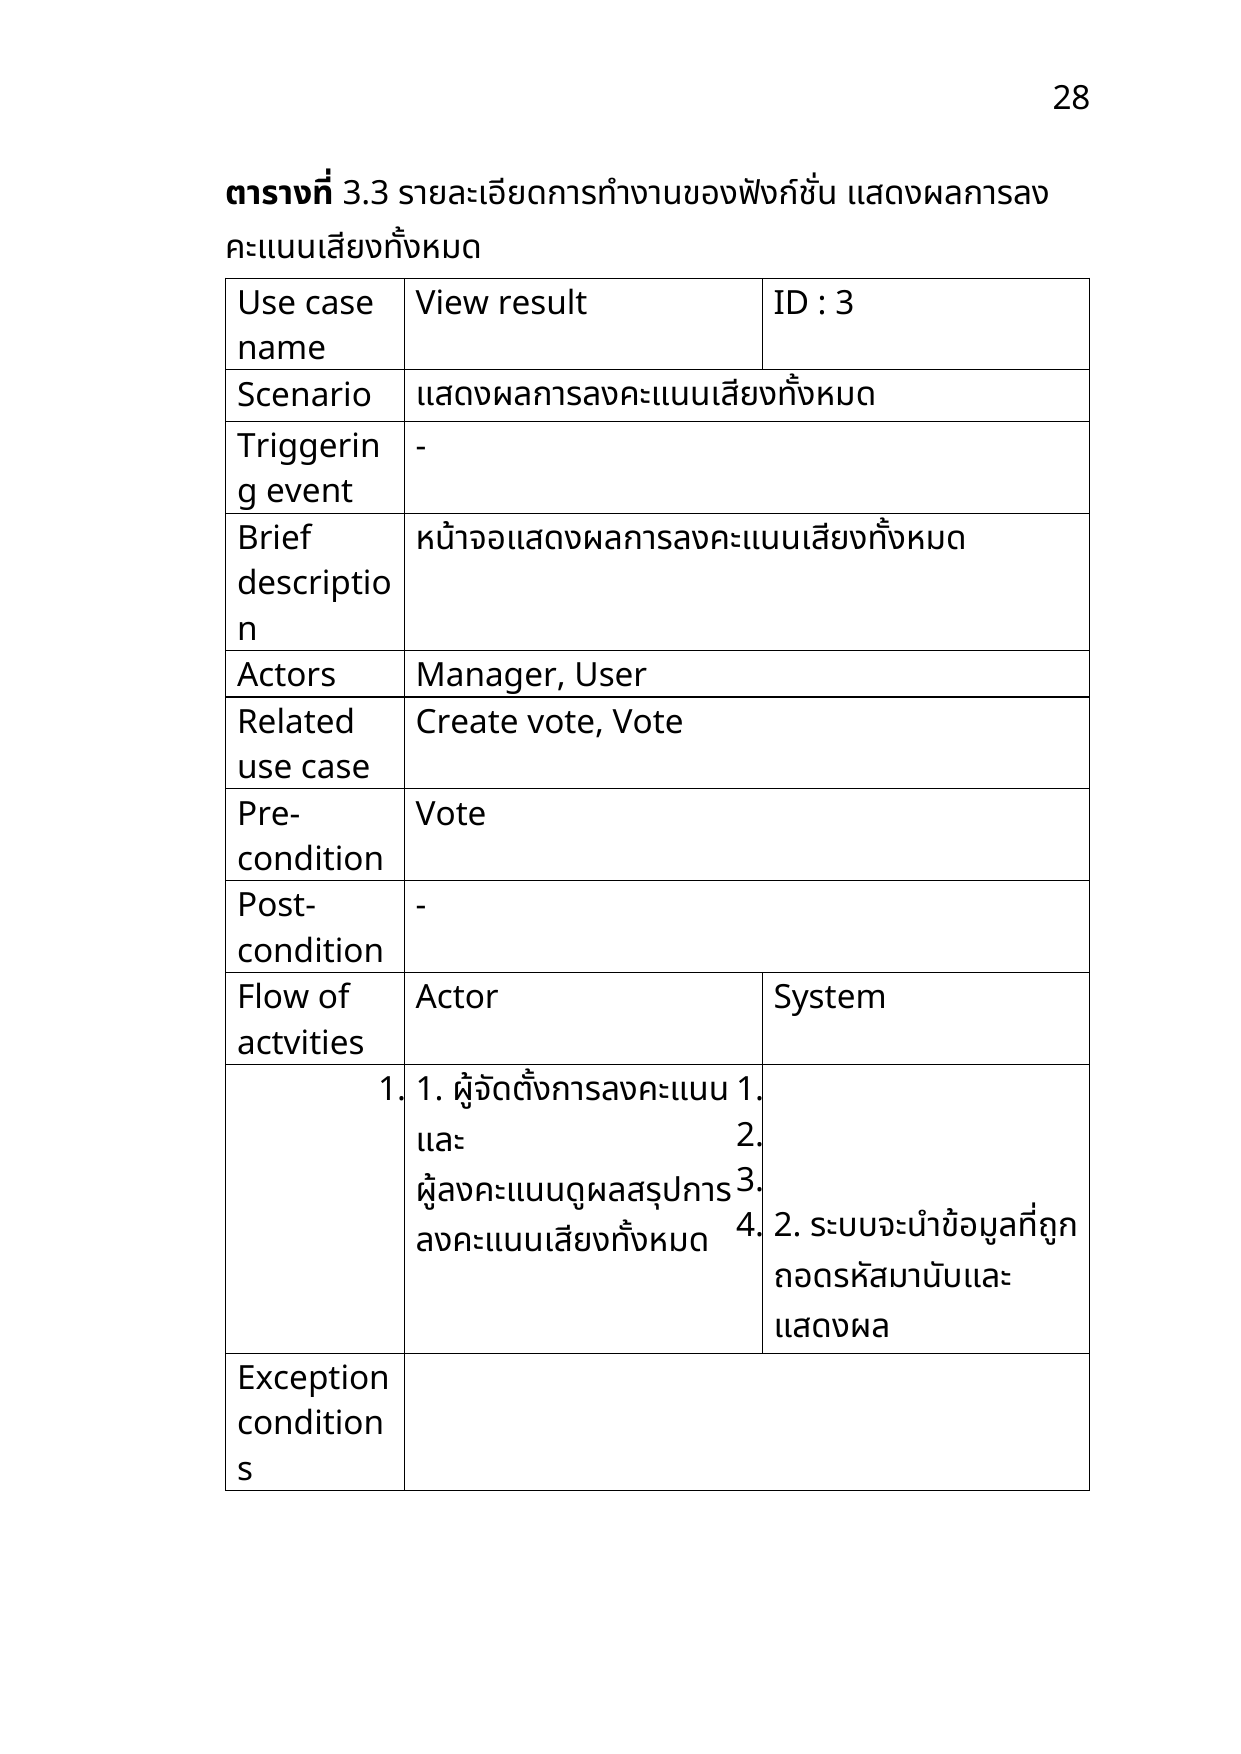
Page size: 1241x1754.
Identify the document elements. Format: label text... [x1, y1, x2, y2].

table_cell Vote [405, 789, 1089, 880]
table_header View result [405, 279, 762, 369]
table_cell Exception conditions [226, 1354, 404, 1490]
table_cell System [763, 973, 1089, 1064]
table_header Use case name [226, 279, 404, 369]
table_cell [226, 1065, 404, 1353]
table_cell Pre-condition [226, 789, 404, 880]
table_cell Manager, User [405, 651, 1089, 696]
table_cell Actors [226, 651, 404, 696]
table_cell - [405, 881, 1089, 972]
table_cell Related use case [226, 698, 404, 788]
table_cell Brief description [226, 514, 404, 650]
table_cell แสดงผลการลงคะแนนเสียงทั้งหมด [405, 370, 1089, 421]
table_cell 1. ผู้จัดตั้งการลงคะแนนและ ผู้ลงคะแนนดูผลสรุปการลงคะแนนเสียงทั้งหมด [405, 1065, 762, 1353]
table_header ID : 3 [763, 279, 1089, 369]
table_cell Create vote, Vote [405, 698, 1089, 788]
table_cell 2. ระบบจะนำข้อมูลที่ถูกถอดรหัสมานับและแสดงผล [763, 1065, 1089, 1353]
table_cell Scenario [226, 370, 404, 421]
table_cell [405, 1354, 1089, 1490]
table_cell Post-condition [226, 881, 404, 972]
table_cell หน้าจอแสดงผลการลงคะแนนเสียงทั้งหมด [405, 514, 1089, 650]
table_cell Flow of actvities [226, 973, 404, 1064]
table_cell - [405, 422, 1089, 513]
table_cell Actor [405, 973, 762, 1064]
table_cell Triggering event [226, 422, 404, 513]
subtitle ตารางที่ 3.3 รายละเอียดการทำงานของฟังก์ชั่น แสดงผลการลงคะแนนเสียงทั้งหมด [225, 168, 1090, 273]
